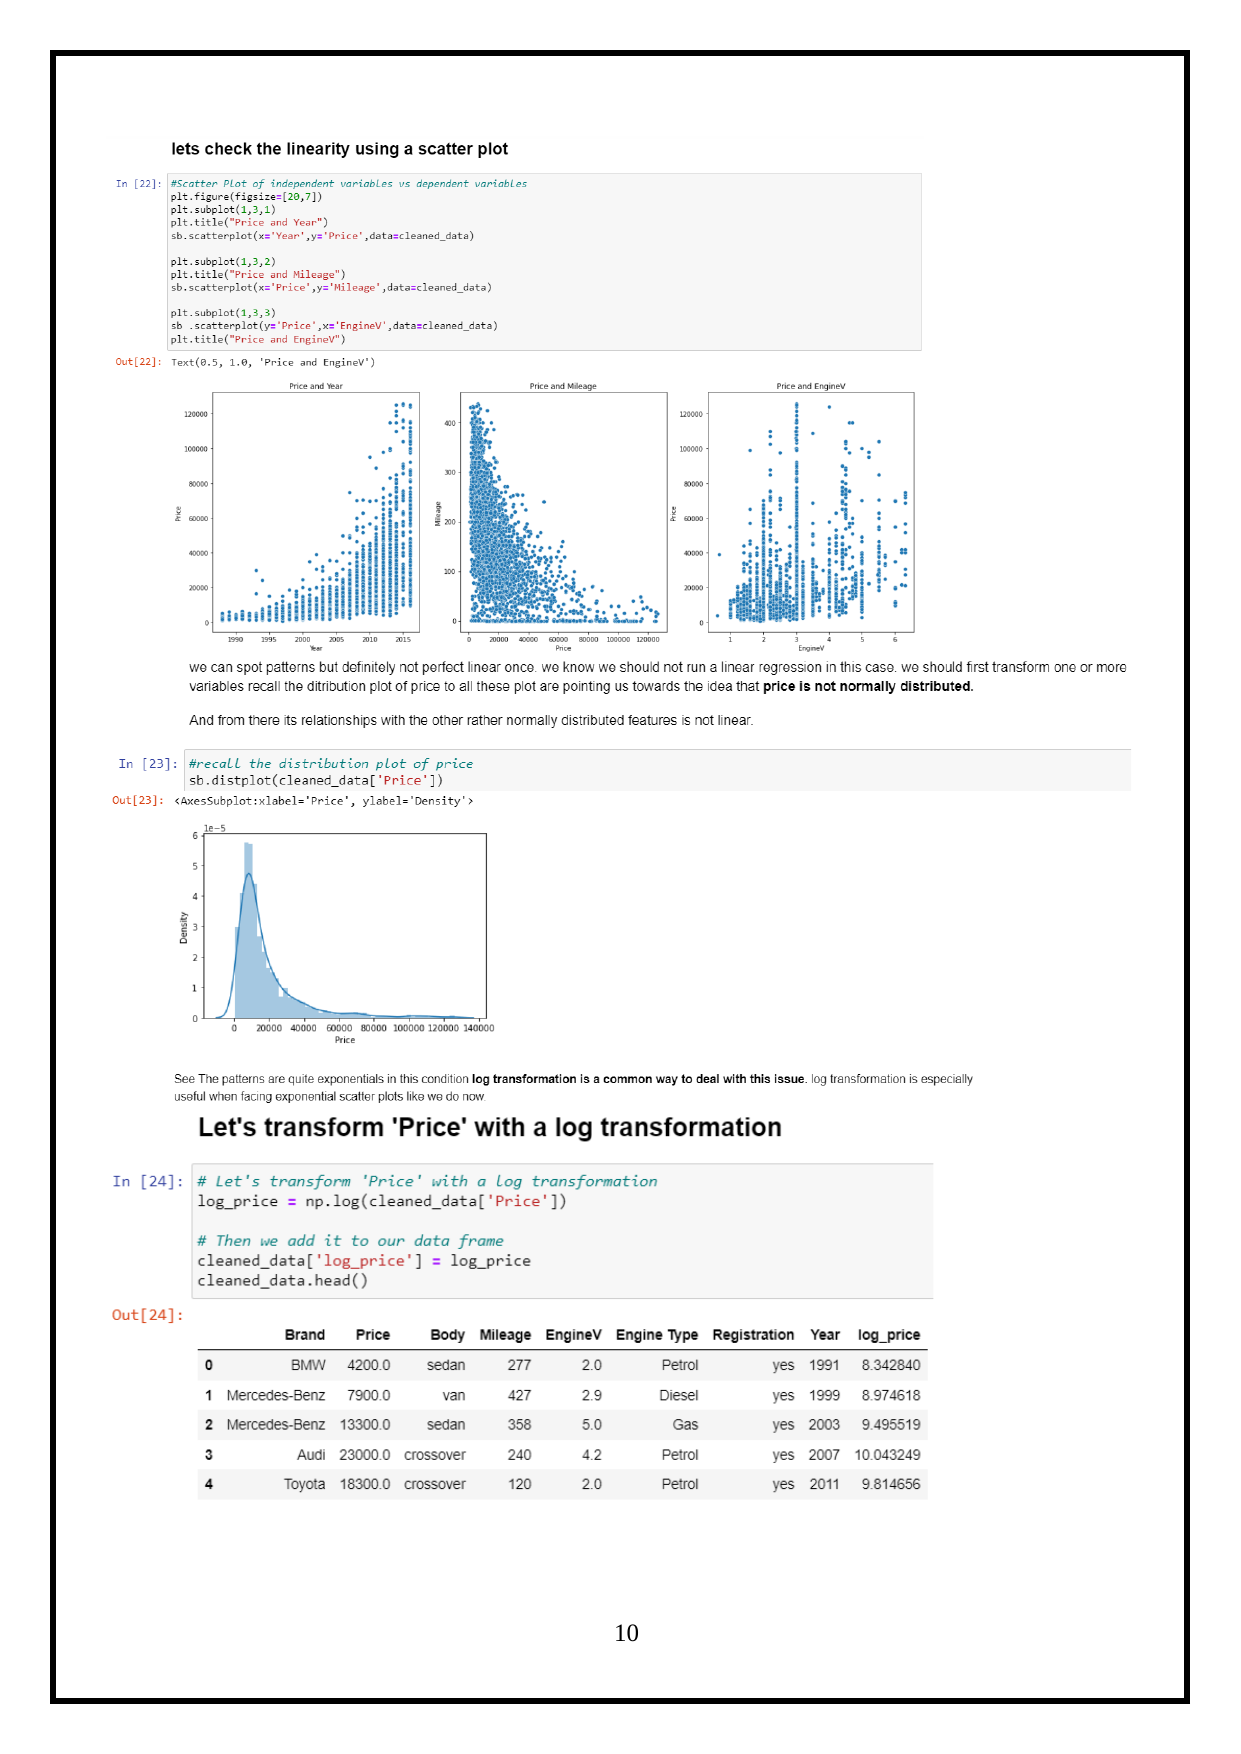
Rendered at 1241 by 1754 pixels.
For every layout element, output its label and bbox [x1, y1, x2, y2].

picture [106, 136, 924, 654]
picture [106, 1108, 934, 1510]
picture [106, 655, 1132, 791]
picture [106, 792, 982, 1107]
